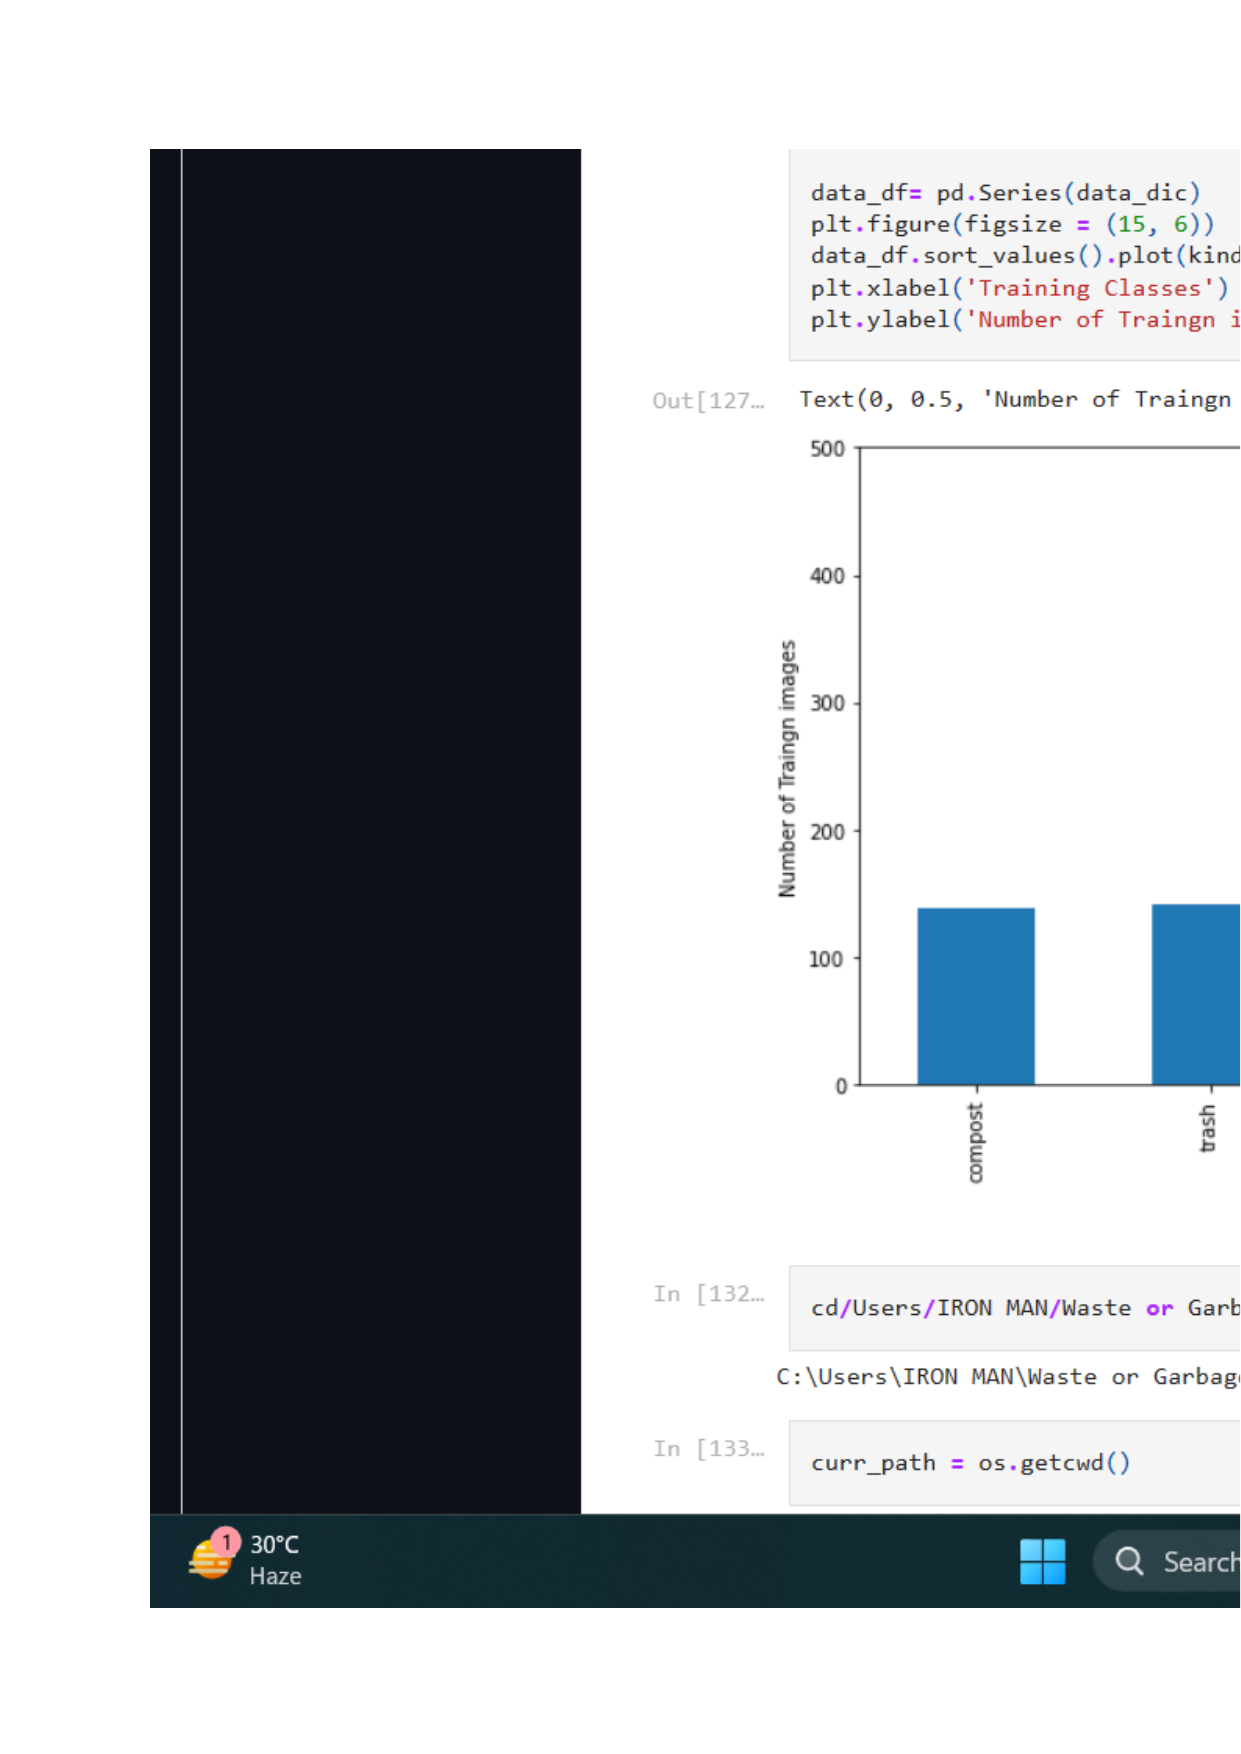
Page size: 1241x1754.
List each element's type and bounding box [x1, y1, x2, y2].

picture [150, 149, 1241, 1608]
